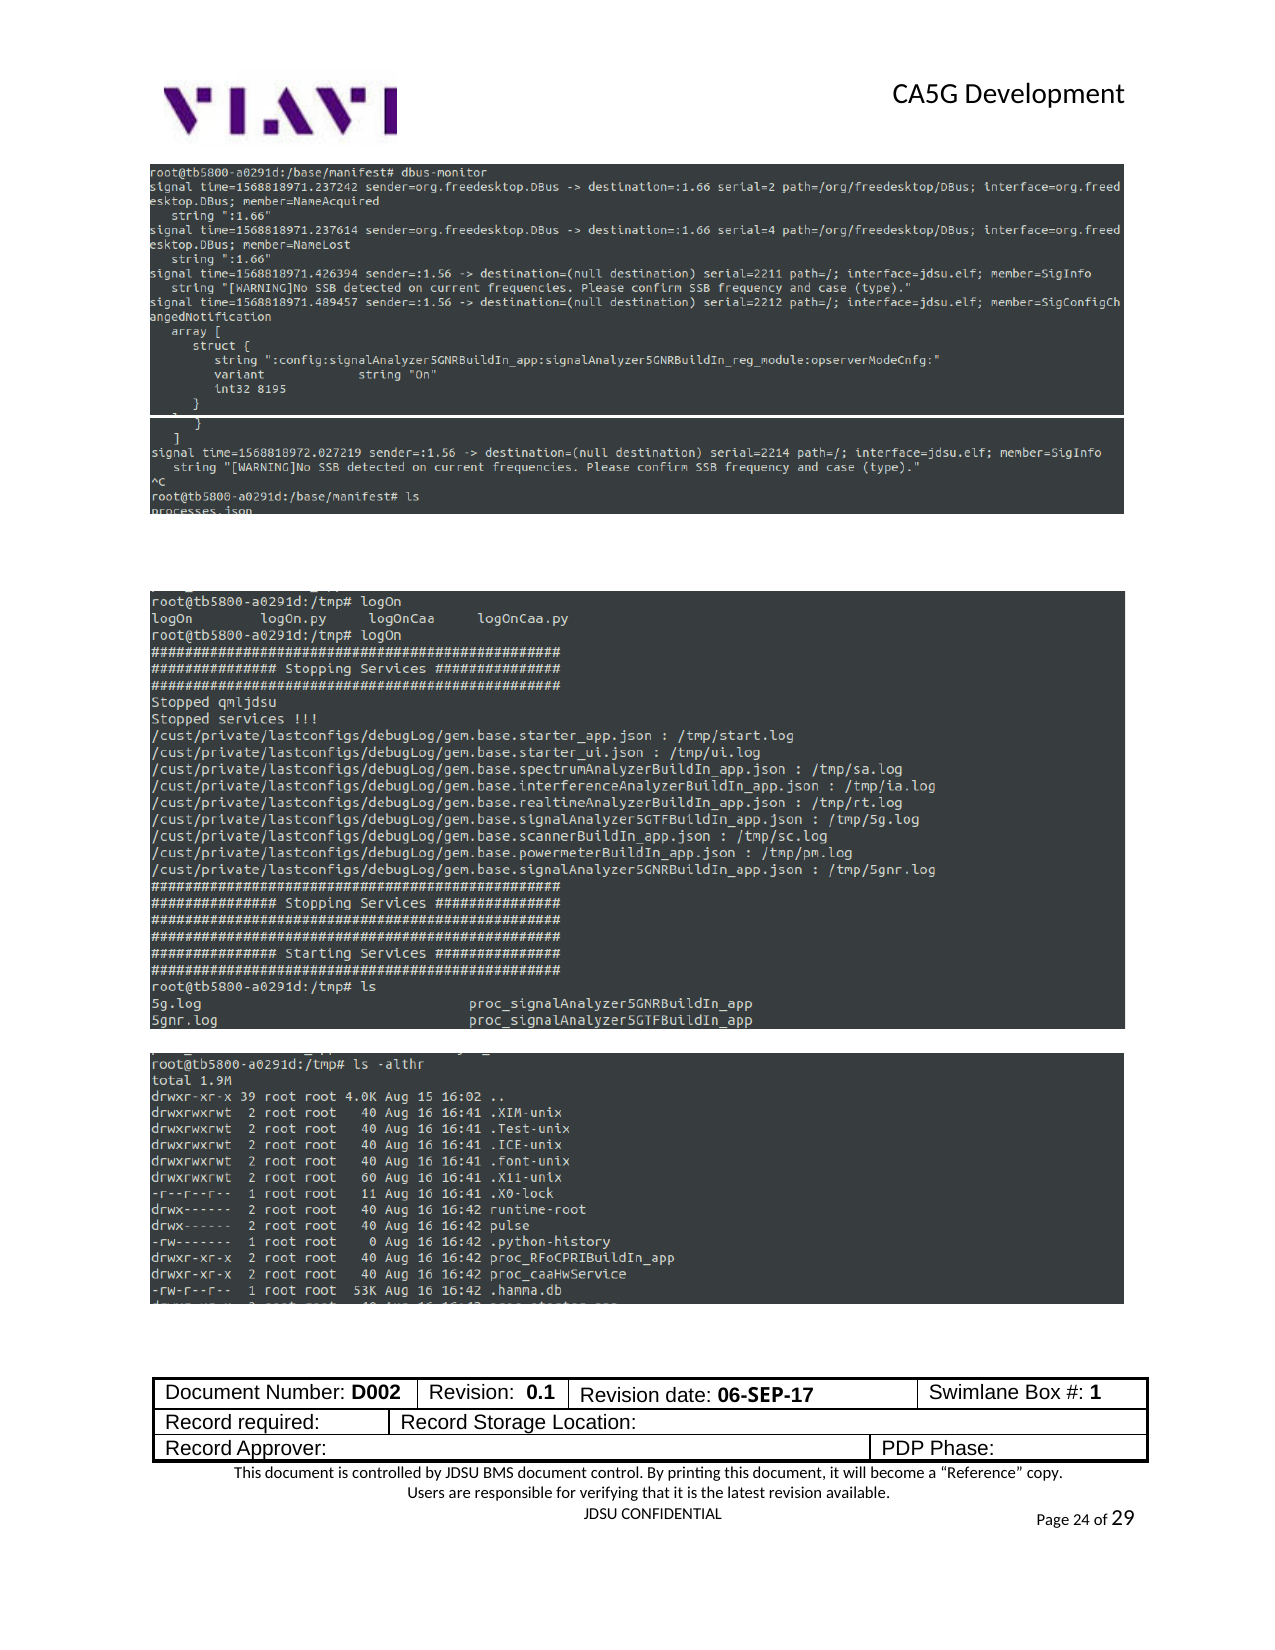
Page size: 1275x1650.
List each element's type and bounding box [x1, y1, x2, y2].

picture [162, 68, 397, 146]
picture [150, 591, 1125, 1029]
picture [150, 418, 1124, 514]
picture [150, 1053, 1124, 1304]
picture [150, 164, 1124, 415]
